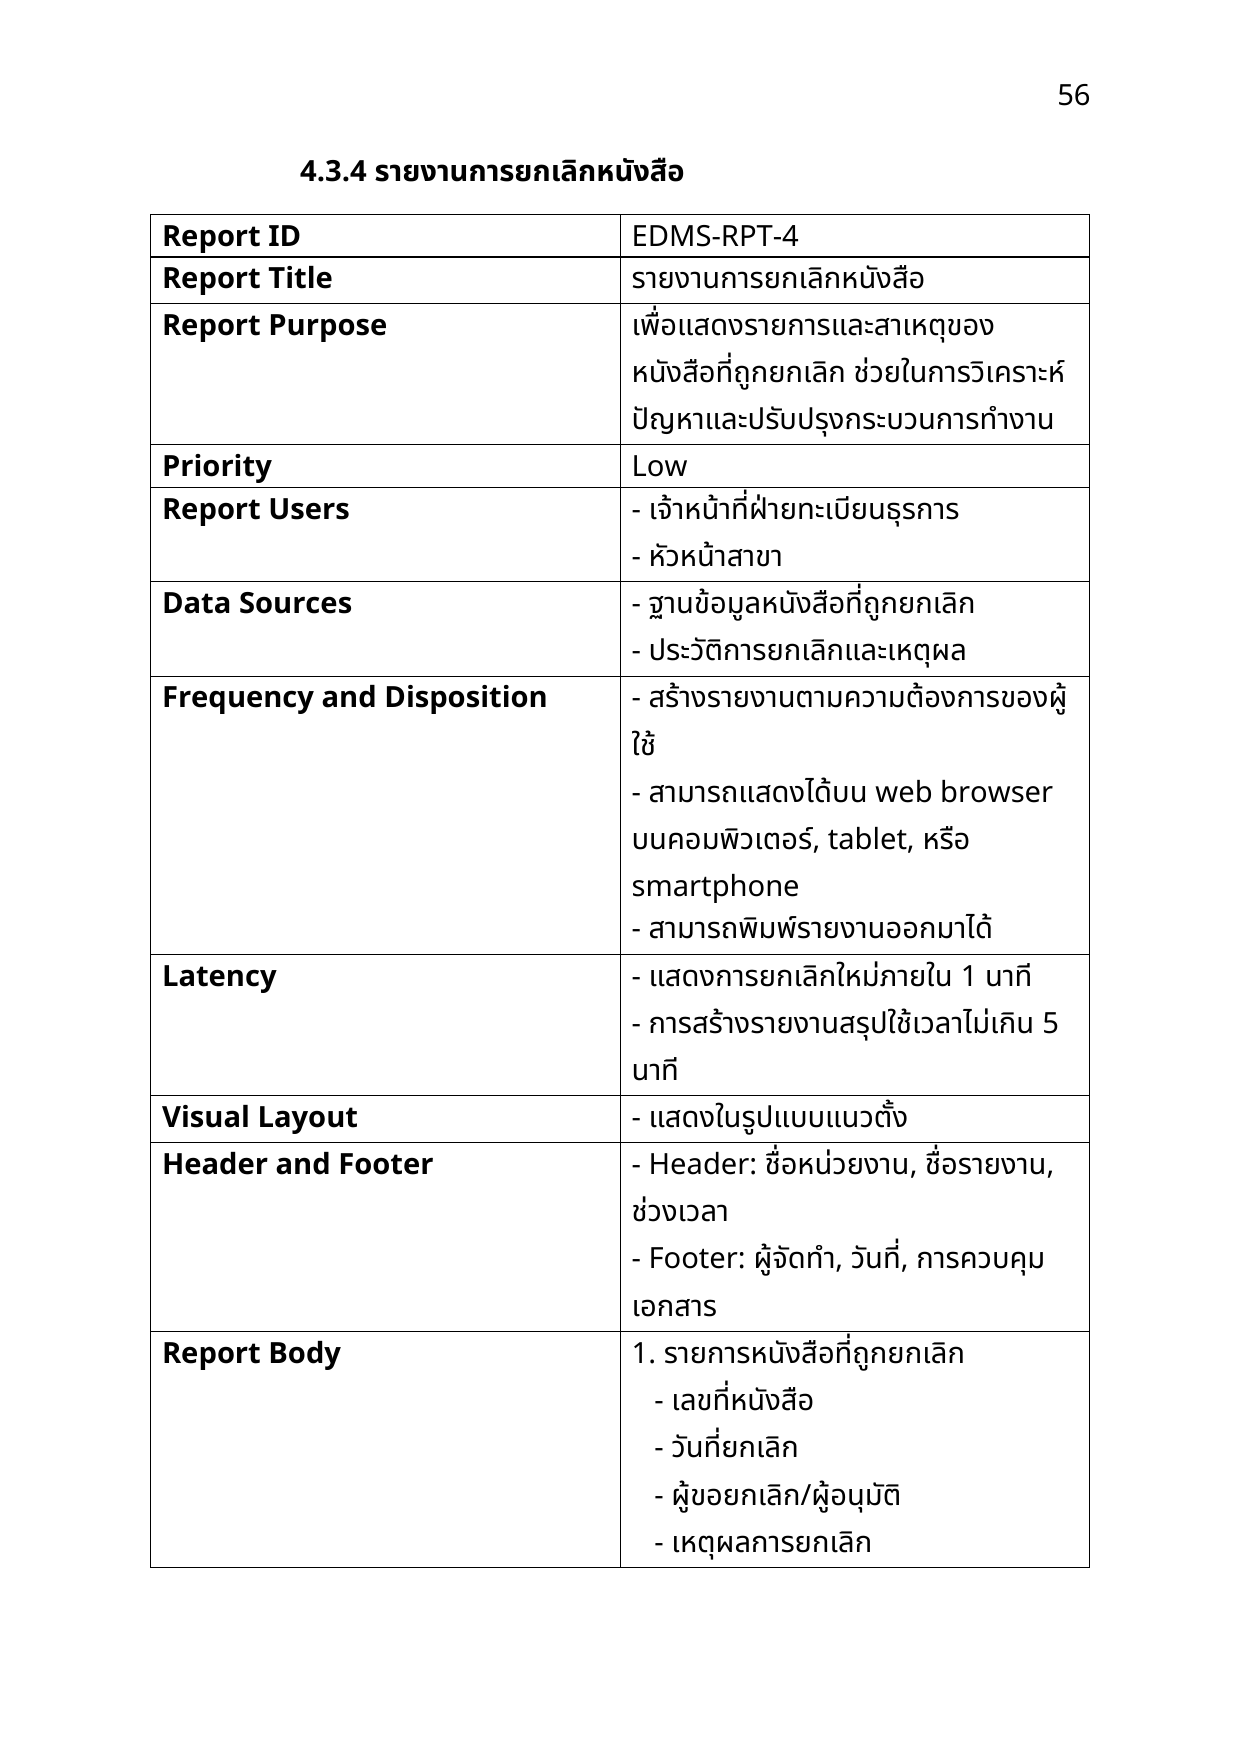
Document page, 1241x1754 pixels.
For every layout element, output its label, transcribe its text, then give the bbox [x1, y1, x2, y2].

table_cell Report Purpose [151, 304, 620, 444]
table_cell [621, 1332, 1089, 1567]
table_cell Priority [151, 445, 620, 487]
table_cell รายงานการยกเลิกหนังสือ [621, 258, 1089, 303]
table_cell - แสดงการยกเลิกใหม่ภายใน 1 นาที - การสร้างรายงานสรุปใช้เวลาไม่เกิน 5 นาที [621, 955, 1089, 1095]
table_cell Header and Footer [151, 1143, 620, 1331]
table_cell Report Users [151, 488, 620, 581]
table_header EDMS-RPT-4 [621, 215, 1089, 256]
table_cell เพื่อแสดงรายการและสาเหตุของหนังสือที่ถูกยกเลิก ช่วยในการวิเคราะห์ปัญหาและปรับปรุงกระบวนการทำงาน [621, 304, 1089, 444]
table_cell Report Body [151, 1332, 620, 1567]
table_cell - ฐานข้อมูลหนังสือที่ถูกยกเลิก - ประวัติการยกเลิกและเหตุผล [621, 582, 1089, 676]
table_cell Latency [151, 955, 620, 1095]
table_cell Data Sources [151, 582, 620, 676]
table_cell Report Title [151, 258, 620, 303]
table_cell - Header: ชื่อหน่วยงาน, ชื่อรายงาน, ช่วงเวลา - Footer: ผู้จัดทำ, วันที่, การควบคุมเอกสาร [621, 1143, 1089, 1331]
table_cell Low [621, 445, 1089, 487]
table_cell - สร้างรายงานตามความต้องการของผู้ใช้ - สามารถแสดงได้บน web browser บนคอมพิวเตอร์, tablet, หรือ smartphone - สามารถพิมพ์รายงานออกมาได้ [621, 677, 1089, 954]
table_cell Visual Layout [151, 1096, 620, 1142]
text 4.3.4 รายงานการยกเลิกหนังสือ [225, 150, 1090, 194]
table_cell Frequency and Disposition [151, 677, 620, 954]
table_header Report ID [151, 215, 620, 256]
table_cell - แสดงในรูปแบบแนวตั้ง [621, 1096, 1089, 1142]
table_cell - เจ้าหน้าที่ฝ่ายทะเบียนธุรการ - หัวหน้าสาขา [621, 488, 1089, 581]
